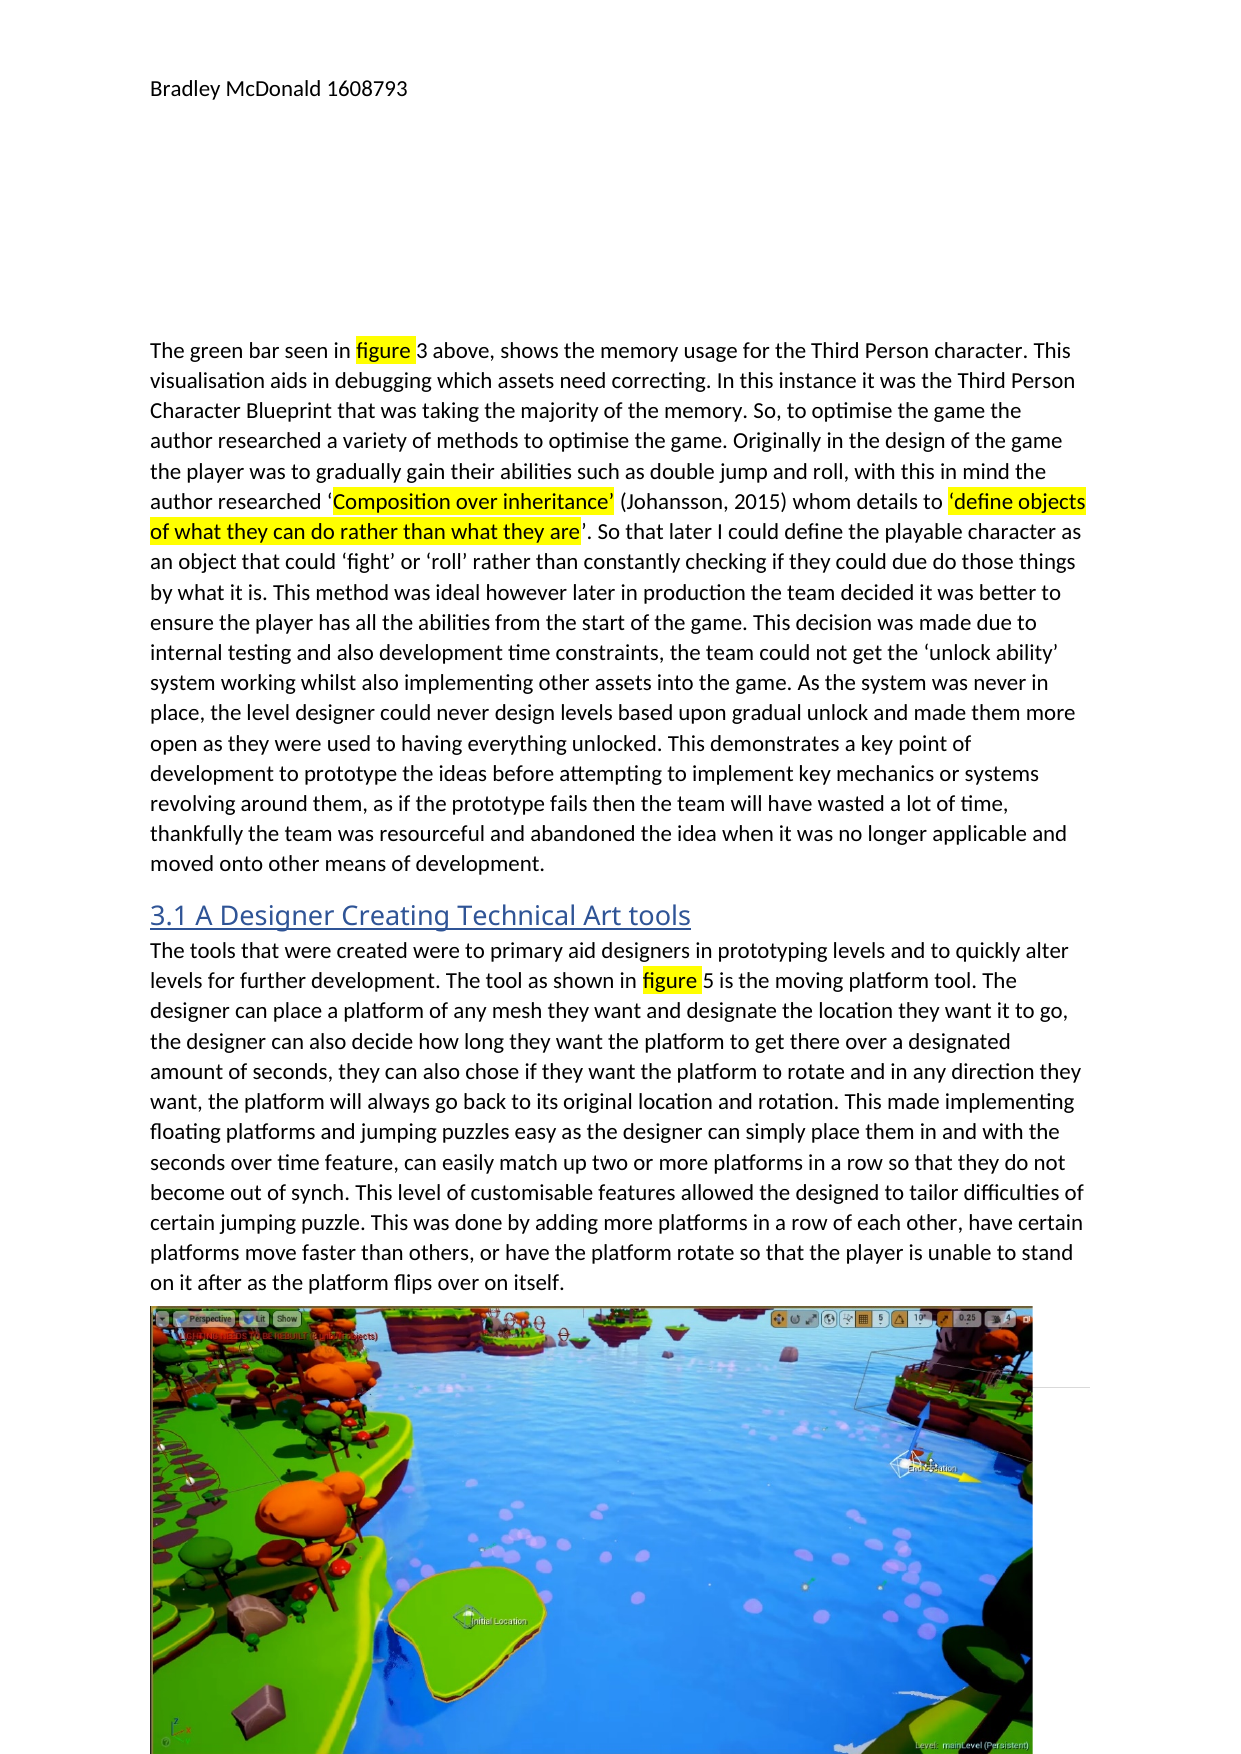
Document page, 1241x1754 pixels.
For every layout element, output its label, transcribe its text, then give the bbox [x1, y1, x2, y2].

text The tools that were created were to primary aid designers in prototyping levels and to quickly alter levels for further development. The tool as shown in figure 5 is the moving platform tool. The designer can place a platform of any mesh they want and designate the location they want it to go, the designer can also decide how long they want the platform to get there over a designated amount of seconds, they can also chose if they want the platform to rotate and in any direction they want, the platform will always go back to its original location and rotation. This made implementing floating platforms and jumping puzzles easy as the designer can simply place them in and with the seconds over time feature, can easily match up two or more platforms in a row so that they do not become out of synch. This level of customisable features allowed the designed to tailor difficulties of certain jumping puzzle. This was done by adding more platforms in a row of each other, have certain platforms move faster than others, or have the platform rotate so that the player is unable to stand on it after as the platform flips over on itself. [150, 936, 1090, 1297]
subtitle 3.1 A Designer Creating Technical Art tools [150, 896, 1090, 933]
text The green bar seen in figure 3 above, shows the memory usage for the Third Person character. This visualisation aids in debugging which assets need correcting. In this instance it was the Third Person Character Blueprint that was taking the majority of the memory. So, to optimise the game the author researched a variety of methods to optimise the game. Originally in the design of the game the player was to gradually gain their abilities such as double jump and roll, with this in mind the author researched ‘Composition over inheritance’ whom details to ‘define objects of what they can do rather than what they are’. So that later I could define the playable character as an object that could ‘fight’ or ‘roll’ rather than constantly checking if they could due do those things by what it is. This method was ideal however later in production the team decided it was better to ensure the player has all the abilities from the start of the game. This decision was made due to internal testing and also development time constraints, the team could not get the ‘unlock ability’ system working whilst also implementing other assets into the game. As the system was never in place, the level designer could never design levels based upon gradual unlock and made them more open as they were used to having everything unlocked. This demonstrates a key point of development to prototype the ideas before attempting to implement key mechanics or systems revolving around them, as if the prototype fails then the team will have wasted a lot of time, thankfully the team was resourceful and abandoned the idea when it was no longer applicable and moved onto other means of development. [150, 336, 1090, 878]
picture [150, 1306, 1033, 1754]
